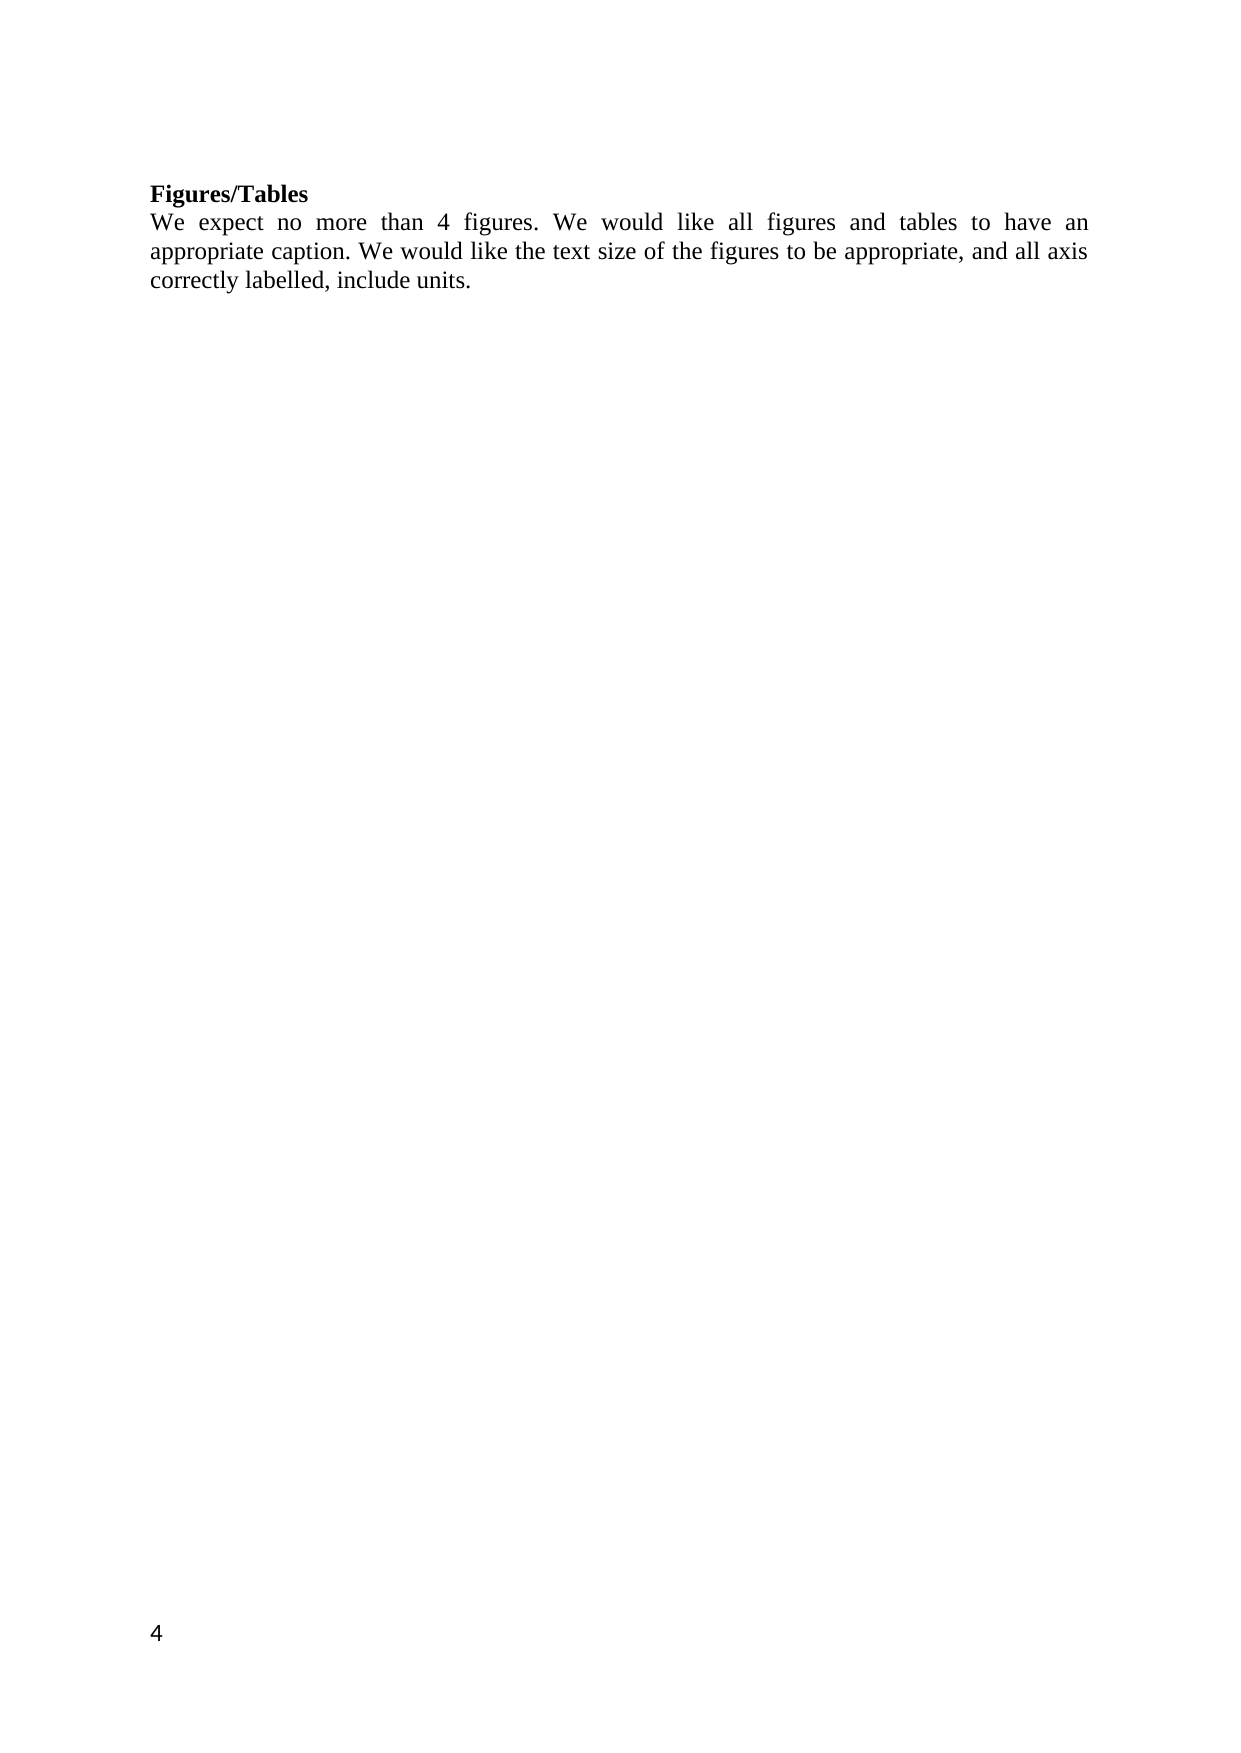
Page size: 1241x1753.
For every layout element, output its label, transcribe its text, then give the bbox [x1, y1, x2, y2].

text We expect no more than 4 figures. We would like all figures and tables to have an appropriate caption. We would like the text size of the figures to be appropriate, and all axis correctly labelled, include units. [150, 207, 1090, 294]
text Figures/Tables [150, 179, 1090, 207]
